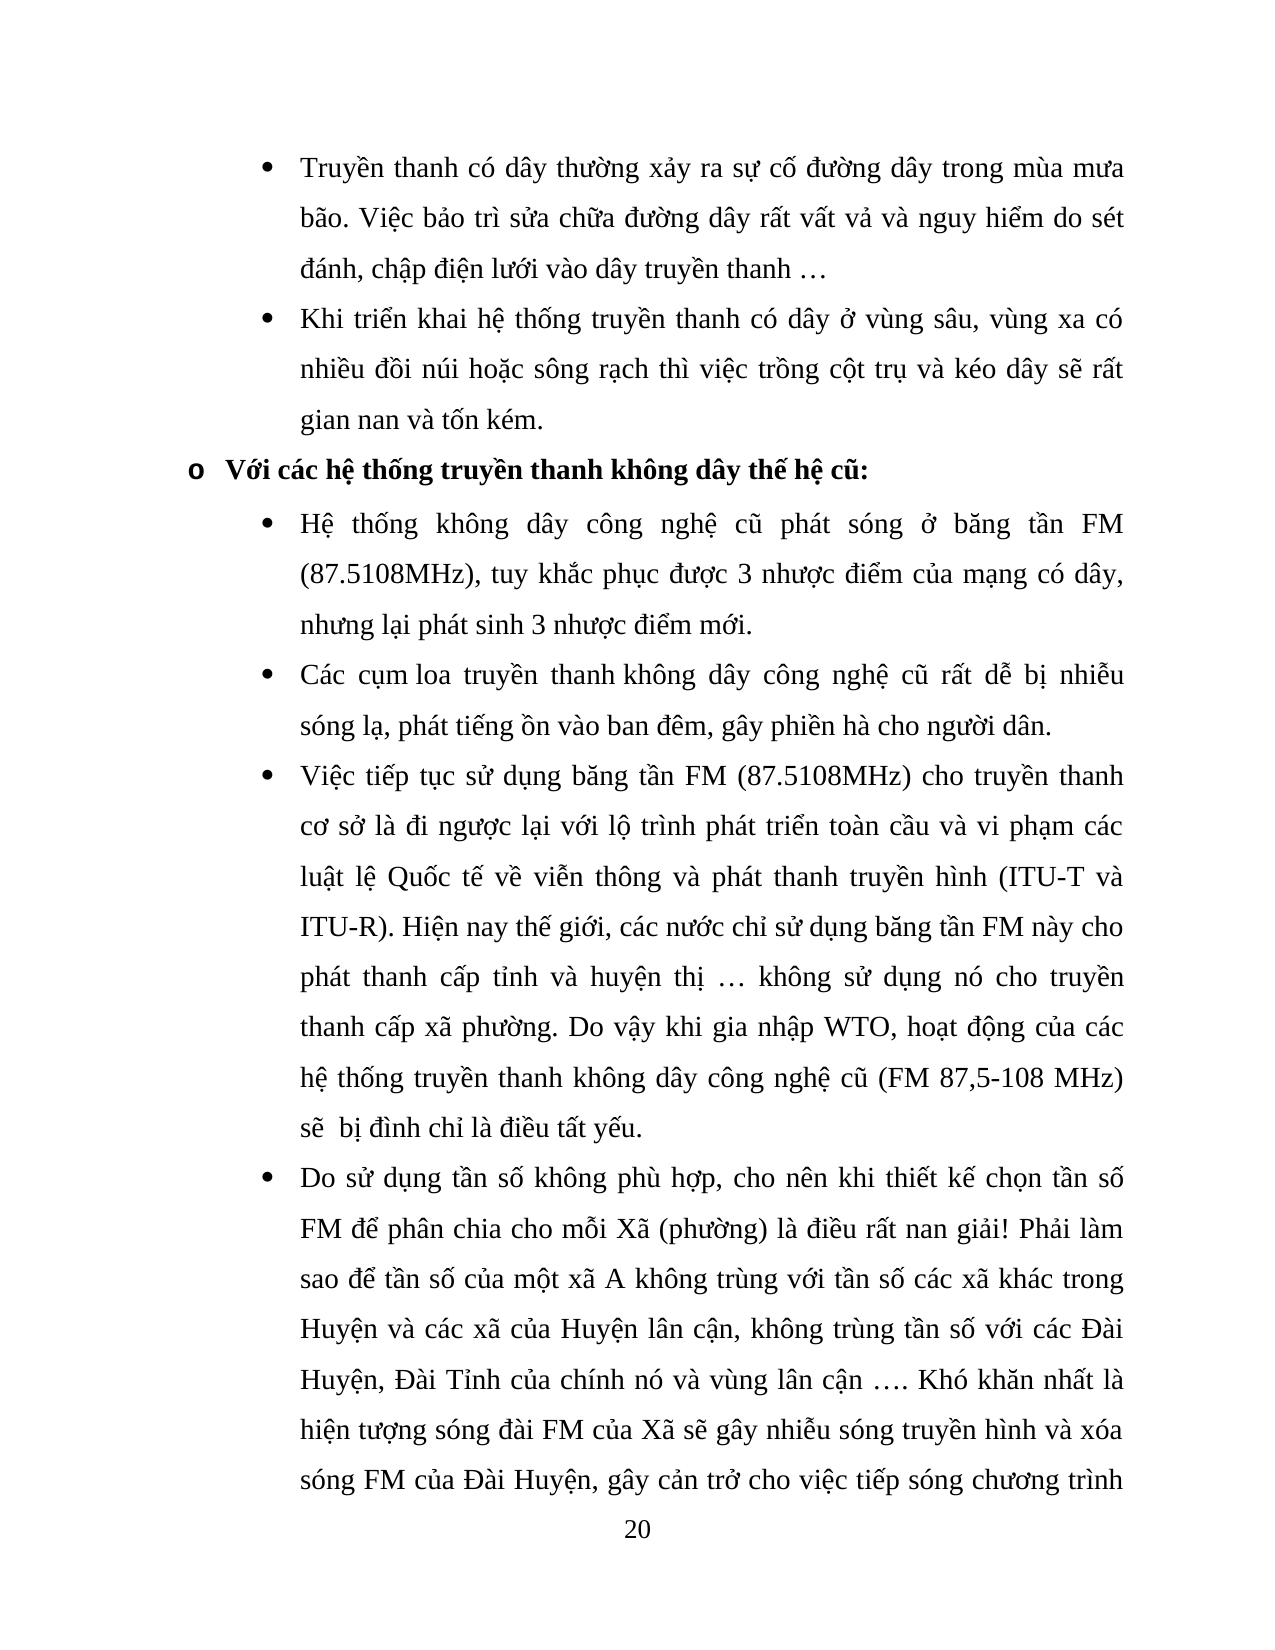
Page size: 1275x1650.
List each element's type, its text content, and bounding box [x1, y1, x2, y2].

list Khi triển khai hệ thống truyền thanh có dây ở vùng sâu, vùng xa có nhiều đồi núi hoặc sông rạch thì việc trồng cột trụ và kéo dây sẽ rất gian nan và tốn kém. [262, 301, 1125, 435]
list Các cụm loa truyền thanh không dây công nghệ cũ rất dễ bị nhiễu sóng lạ, phát tiếng ồn vào ban đêm, gây phiền hà cho người dân. [262, 657, 1125, 741]
list Với các hệ thống truyền thanh không dây thế hệ cũ: [187, 452, 1125, 488]
list Hệ thống không dây công nghệ cũ phát sóng ở băng tần FM (87.5108MHz), tuy khắc phục được 3 nhược điểm của mạng có dây, nhưng lại phát sinh 3 nhược điểm mới. [262, 506, 1125, 640]
list Truyền thanh có dây thường xảy ra sự cố đường dây trong mùa mưa bão. Việc bảo trì sửa chữa đường dây rất vất vả và nguy hiểm do sét đánh, chập điện lưới vào dây truyền thanh … [262, 150, 1125, 284]
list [262, 1161, 1125, 1496]
list Việc tiếp tục sử dụng băng tần FM (87.5108MHz) cho truyền thanh cơ sở là đi ngược lại với lộ trình phát triển toàn cầu và vi phạm các luật lệ Quốc tế về viễn thông và phát thanh truyền hình (ITU-T và ITU-R). Hiện nay thế giới, các nước chỉ sử dụng băng tần FM này cho phát thanh cấp tỉnh và huyện thị … không sử dụng nó cho truyền thanh cấp xã phường. Do vậy khi gia nhập WTO, hoạt động của các hệ thống truyền thanh không dây công nghệ cũ (FM 87,5-108 MHz) sẽ bị đình chỉ là điều tất yếu. [262, 758, 1125, 1144]
